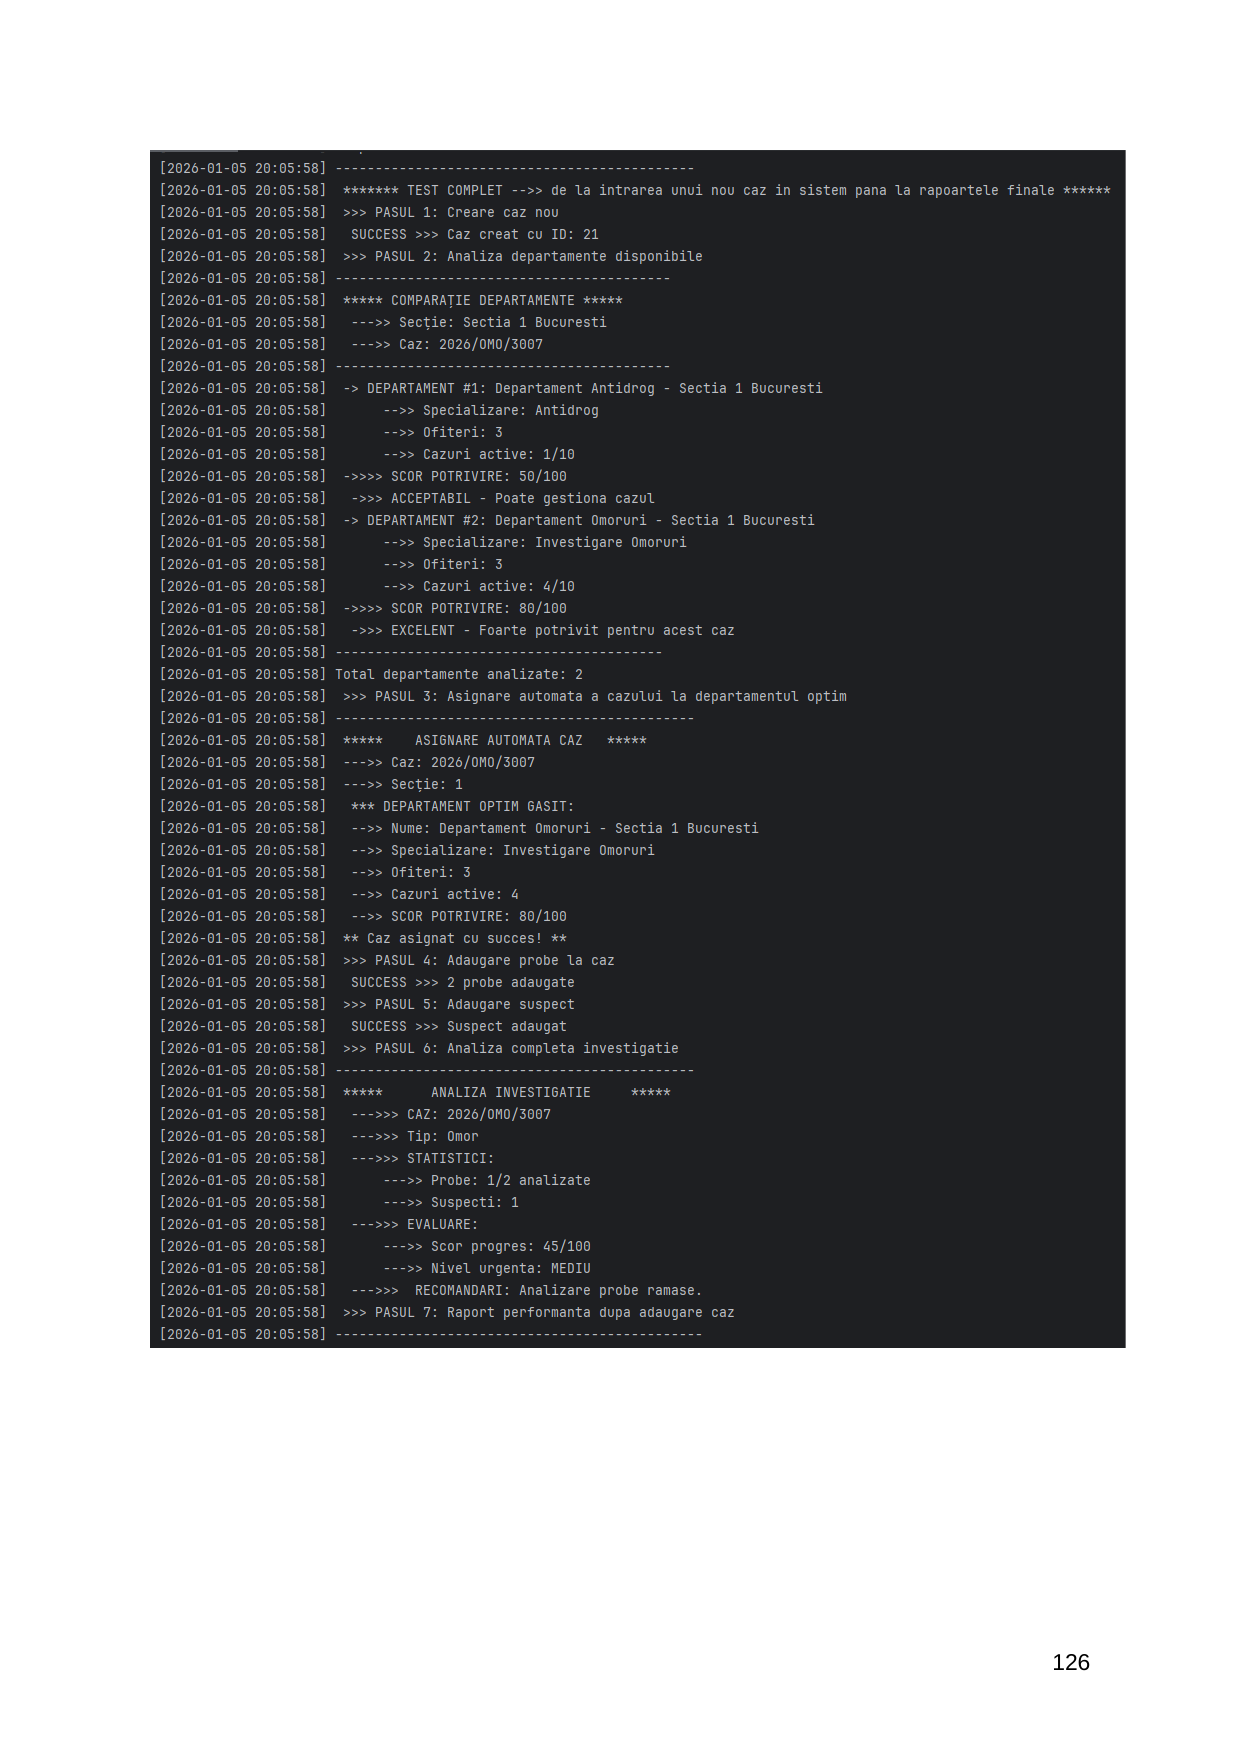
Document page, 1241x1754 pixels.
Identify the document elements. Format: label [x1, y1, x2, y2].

picture [150, 150, 1126, 1348]
